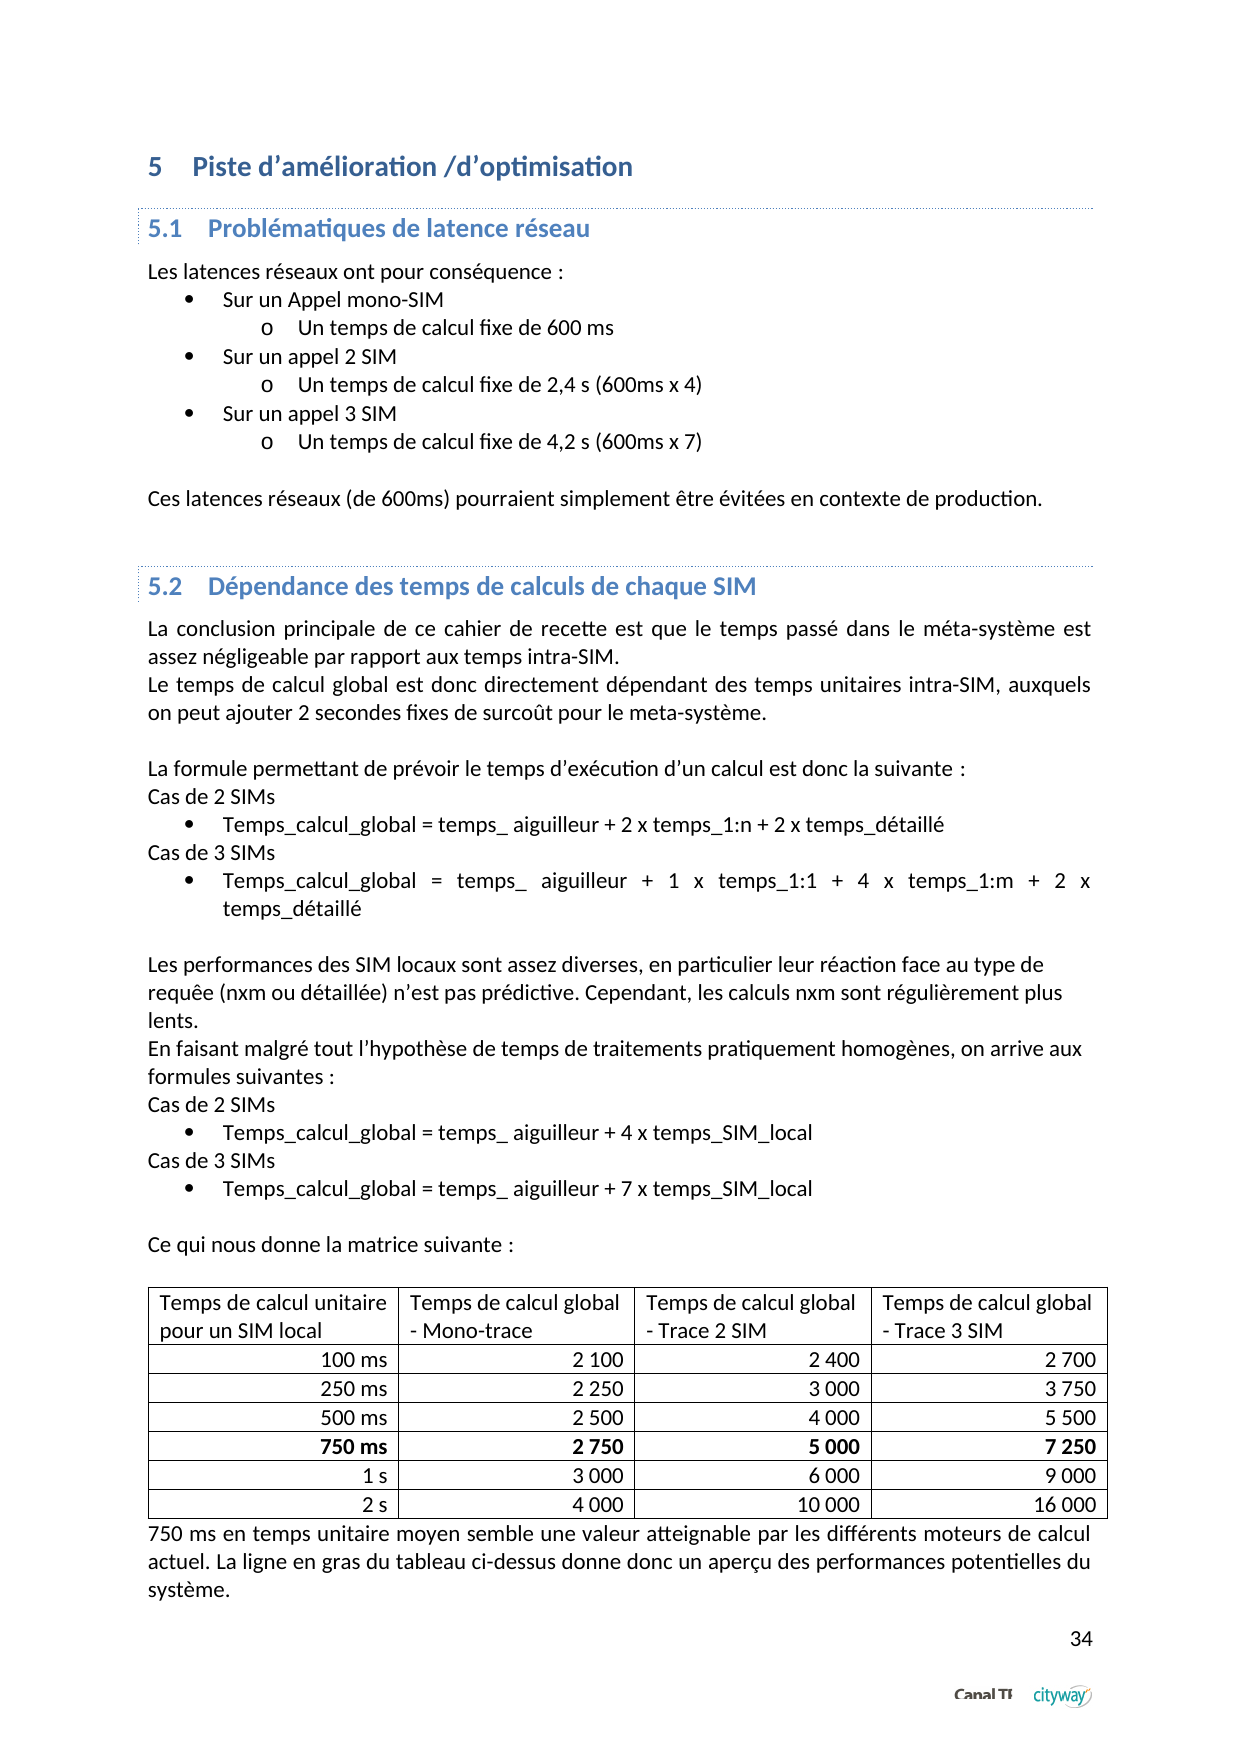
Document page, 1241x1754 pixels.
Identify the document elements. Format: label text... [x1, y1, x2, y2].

table_header Temps de calcul global - Trace 2 SIM [635, 1288, 871, 1344]
list Temps_calcul_global = temps_ aiguilleur + 7 x temps_SIM_local [185, 1174, 1093, 1203]
table_cell 3 000 [635, 1374, 871, 1402]
table_cell 500 ms [149, 1403, 398, 1431]
list Temps_calcul_global = temps_ aiguilleur + 2 x temps_1:n + 2 x temps_détaillé [185, 810, 1093, 838]
table_cell 4 000 [399, 1490, 634, 1518]
list Un temps de calcul fixe de 2,4 s (600ms x 4) [260, 370, 1093, 399]
table_cell 7 250 [872, 1432, 1107, 1460]
table_cell 2 250 [399, 1374, 634, 1402]
text Ce qui nous donne la matrice suivante : [148, 1231, 1093, 1259]
table_cell 750 ms [149, 1432, 398, 1460]
table_header Temps de calcul unitaire pour un SIM local [149, 1288, 398, 1344]
table_cell 6 000 [635, 1461, 871, 1489]
list Sur un Appel mono-SIM [185, 285, 1093, 313]
text 750 ms en temps unitaire moyen semble une valeur atteignable par les différents moteurs de calcul actuel. La ligne en gras du tableau ci-dessus donne donc un aperçu des performances potentielles du système. [148, 1519, 1093, 1603]
list Sur un appel 2 SIM [185, 342, 1093, 370]
table_cell 16 000 [872, 1490, 1107, 1518]
list Un temps de calcul fixe de 4,2 s (600ms x 7) [260, 427, 1093, 456]
subtitle Problématiques de latence réseau [138, 208, 1093, 244]
list Un temps de calcul fixe de 600 ms [260, 313, 1093, 342]
text La conclusion principale de ce cahier de recette est que le temps passé dans le méta-système est assez négligeable par rapport aux temps intra-SIM. [148, 614, 1093, 670]
text Le temps de calcul global est donc directement dépendant des temps unitaires intra-SIM, auxquels on peut ajouter 2 secondes fixes de surcoût pour le meta-système. [148, 670, 1093, 726]
table_cell 3 000 [399, 1461, 634, 1489]
list Sur un appel 3 SIM [185, 399, 1093, 427]
list Temps_calcul_global = temps_ aiguilleur + 1 x temps_1:1 + 4 x temps_1:m + 2 x temps_détaillé [185, 866, 1093, 922]
table_header Temps de calcul global - Mono-trace [399, 1288, 634, 1344]
table_cell 2 100 [399, 1345, 634, 1373]
table_cell 2 s [149, 1490, 398, 1518]
picture [1028, 1677, 1095, 1711]
table_cell 250 ms [149, 1374, 398, 1402]
text Ces latences réseaux (de 600ms) pourraient simplement être évitées en contexte de production. [148, 484, 1093, 512]
text Les latences réseaux ont pour conséquence : [148, 257, 1093, 285]
table_cell 2 750 [399, 1432, 634, 1460]
table_cell 9 000 [872, 1461, 1107, 1489]
subtitle Dépendance des temps de calculs de chaque SIM [138, 566, 1093, 602]
picture [953, 1686, 1013, 1699]
text Cas de 3 SIMs [148, 1147, 1093, 1174]
text Les performances des SIM locaux sont assez diverses, en particulier leur réaction face au type de requêe (nxm ou détaillée) n’est pas prédictive. Cependant, les calculs nxm sont régulièrement plus lents. [148, 950, 1093, 1034]
text En faisant malgré tout l’hypothèse de temps de traitements pratiquement homogènes, on arrive aux formules suivantes : [148, 1034, 1093, 1091]
table_cell 10 000 [635, 1490, 871, 1518]
table_cell 1 s [149, 1461, 398, 1489]
list Temps_calcul_global = temps_ aiguilleur + 4 x temps_SIM_local [185, 1118, 1093, 1147]
table_cell 2 500 [399, 1403, 634, 1431]
text La formule permettant de prévoir le temps d’exécution d’un calcul est donc la suivante : [148, 754, 1093, 782]
table_cell 4 000 [635, 1403, 871, 1431]
table_cell 3 750 [872, 1374, 1107, 1402]
table_cell 2 400 [635, 1345, 871, 1373]
text Cas de 2 SIMs [148, 782, 1093, 810]
table_cell 5 000 [635, 1432, 871, 1460]
table_cell 2 700 [872, 1345, 1107, 1373]
table_header Temps de calcul global - Trace 3 SIM [872, 1288, 1107, 1344]
text Cas de 3 SIMs [148, 838, 1093, 866]
table_cell 5 500 [872, 1403, 1107, 1431]
subtitle Piste d’amélioration /d’optimisation [148, 148, 1093, 183]
text Cas de 2 SIMs [148, 1091, 1093, 1118]
table_cell 100 ms [149, 1345, 398, 1373]
